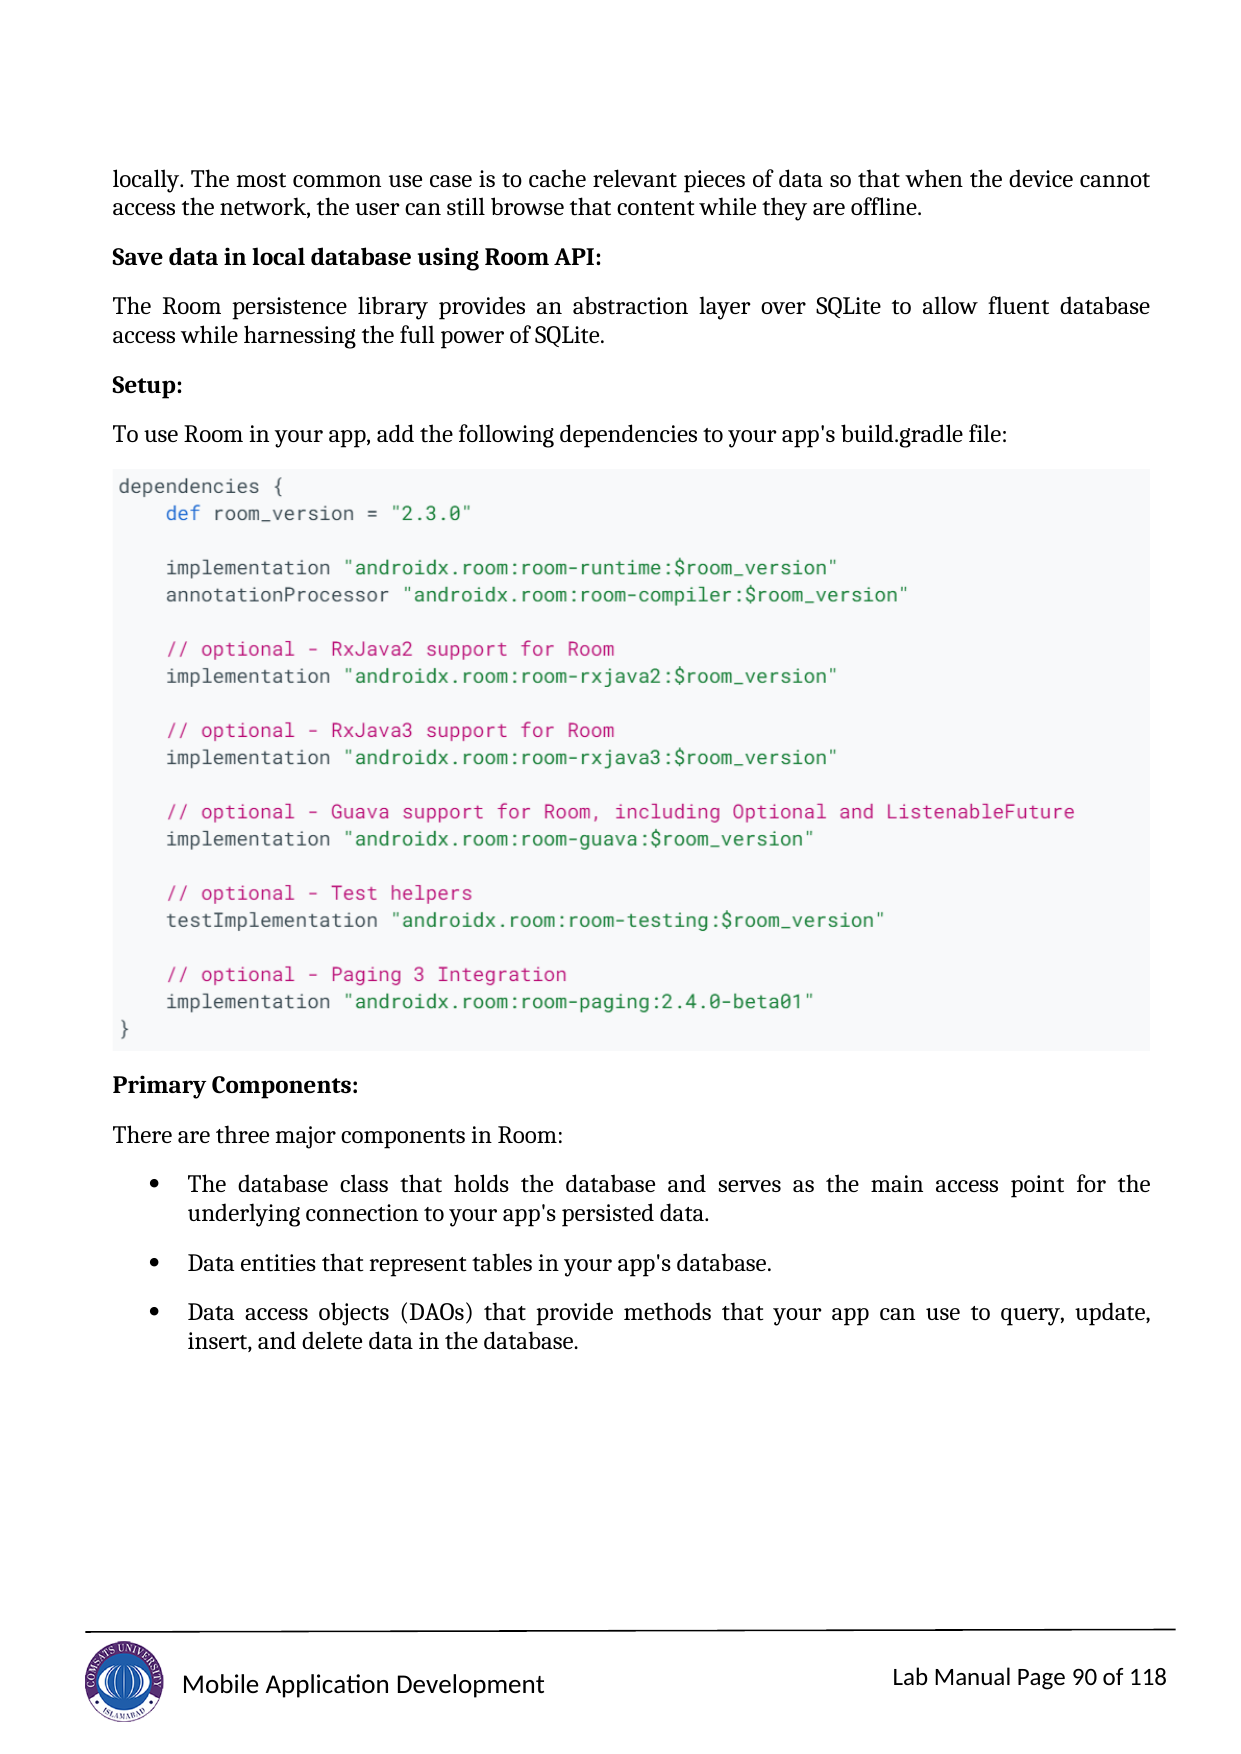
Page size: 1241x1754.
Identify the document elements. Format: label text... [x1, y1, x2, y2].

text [112, 164, 1152, 222]
subtitle Save data in local database using Room API: [112, 243, 1240, 272]
subtitle Primary Components: [112, 1071, 1240, 1100]
picture [112, 469, 1150, 1051]
subtitle Setup: [112, 371, 1240, 399]
text There are three major components in Room: [112, 1121, 1152, 1150]
picture [85, 1641, 165, 1722]
list Data entities that represent tables in your app's database. [150, 1249, 1152, 1277]
list Data access objects (DAOs) that provide methods that your app can use to query, update, insert, and delete data in the database. [150, 1298, 1152, 1356]
list The database class that holds the database and serves as the main access point for the underlying connection to your app's persisted data. [150, 1170, 1152, 1228]
text To use Room in your app, add the following dependencies to your app's build.gradle file: [112, 420, 1152, 449]
text The Room persistence library provides an abstraction layer over SQLite to allow fluent database access while harnessing the full power of SQLite. [112, 292, 1152, 350]
